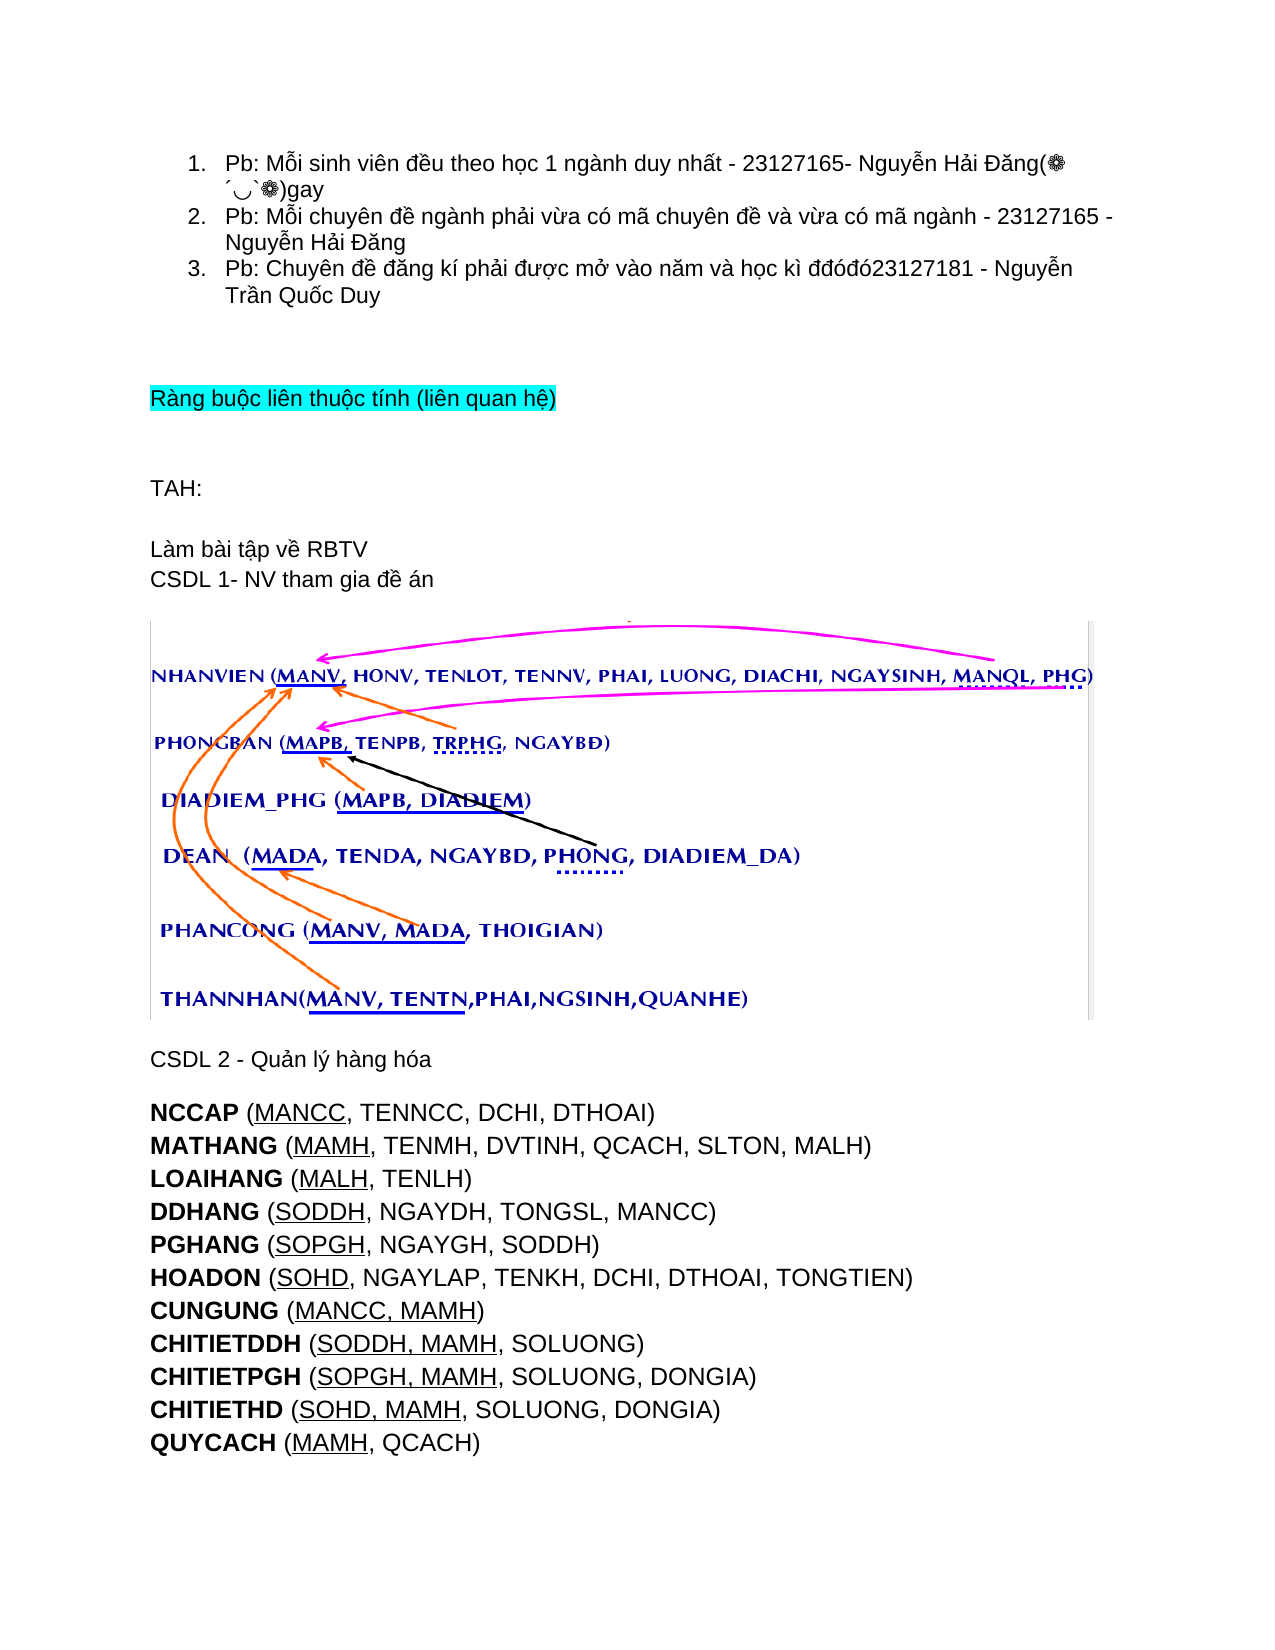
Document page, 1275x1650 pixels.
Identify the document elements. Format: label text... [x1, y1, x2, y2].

text CSDL 2 - Quản lý hàng hóa [150, 1046, 1125, 1073]
text Ràng buộc liên thuộc tính (liên quan hệ) [150, 384, 1125, 411]
text DDHANG (SODDH, NGAYDH, TONGSL, MANCC) [150, 1197, 1125, 1226]
list Pb: Mỗi chuyên đề ngành phải vừa có mã chuyên đề và vừa có mã ngành - 23127165 - Nguyễn Hải Đăng [406, 203, 1125, 255]
text Làm bài tập về RBTV [150, 536, 1125, 562]
text NCCAP (MANCC, TENNCC, DCHI, DTHOAI) [150, 1098, 1125, 1127]
list Pb: Chuyên đề đăng kí phải được mở vào năm và học kì đđóđó23127181 - Nguyễn Trần Quốc Duy [380, 255, 1125, 308]
text CHITIETDDH (SODDH, MAMH, SOLUONG) [150, 1329, 1125, 1358]
text TAH: [150, 475, 1125, 501]
text CUNGUNG (MANCC, MAMH) [150, 1296, 1125, 1325]
text CSDL 1- NV tham gia đề án [150, 566, 1125, 592]
text QUYCACH (MAMH, QCACH) [150, 1428, 1125, 1457]
text CHITIETHD (SOHD, MAMH, SOLUONG, DONGIA) [150, 1395, 1125, 1424]
text CHITIETPGH (SOPGH, MAMH, SOLUONG, DONGIA) [150, 1362, 1125, 1391]
list Pb: Mỗi sinh viên đều theo học 1 ngành duy nhất - 23127165- Nguyễn Hải Đăng(❁´◡`❁)gay [324, 150, 1125, 203]
text HOADON (SOHD, NGAYLAP, TENKH, DCHI, DTHOAI, TONGTIEN) [150, 1263, 1125, 1292]
text MATHANG (MAMH, TENMH, DVTINH, QCACH, SLTON, MALH) [150, 1131, 1125, 1159]
text PGHANG (SOPGH, NGAYGH, SODDH) [150, 1230, 1125, 1259]
picture [149, 621, 1095, 1020]
text LOAIHANG (MALH, TENLH) [150, 1164, 1125, 1193]
